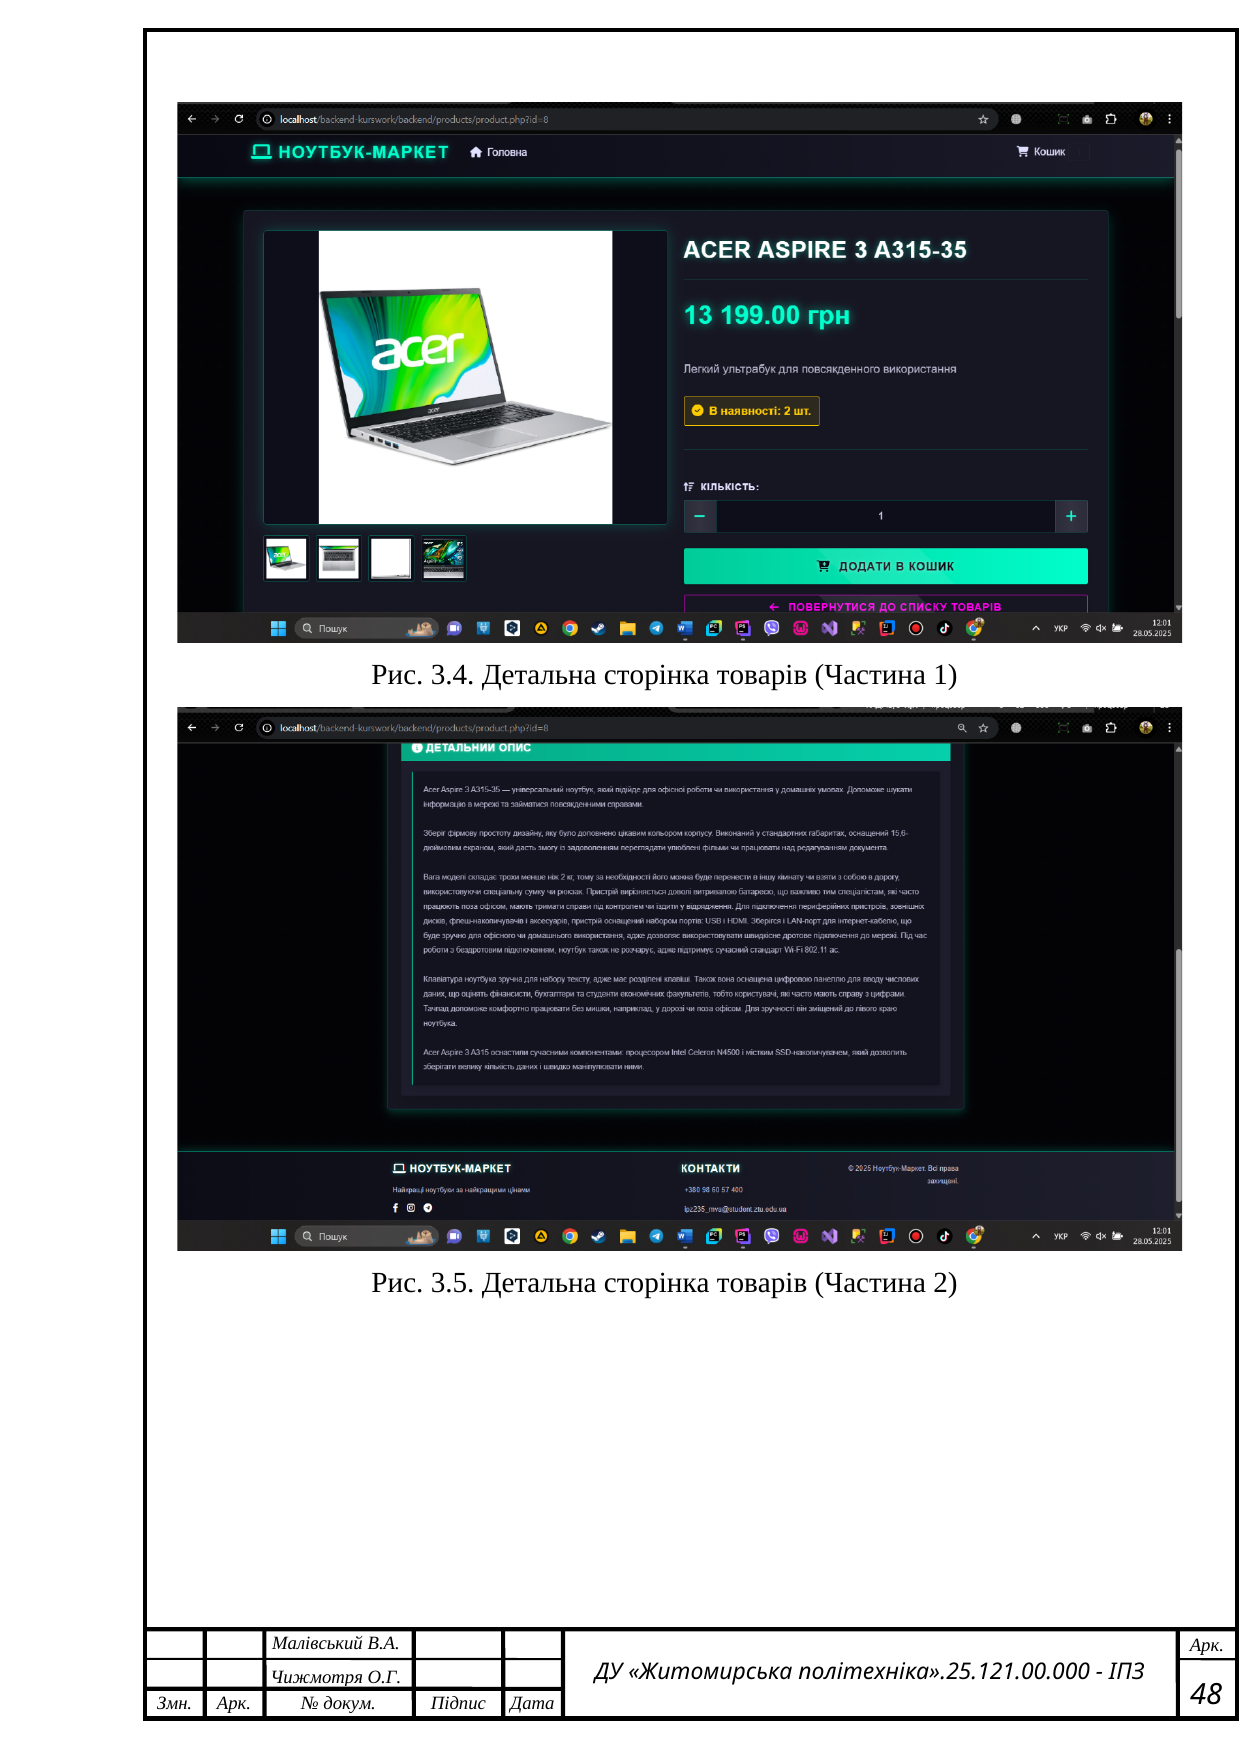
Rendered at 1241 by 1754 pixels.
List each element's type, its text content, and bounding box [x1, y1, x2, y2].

text Рис. 3.5. Детальна сторінка товарів (Частина 2) [177, 1265, 1152, 1299]
text Рис. 3.4. Детальна сторінка товарів (Частина 1) [177, 657, 1152, 691]
picture [177, 707, 1183, 1251]
picture [177, 102, 1183, 643]
